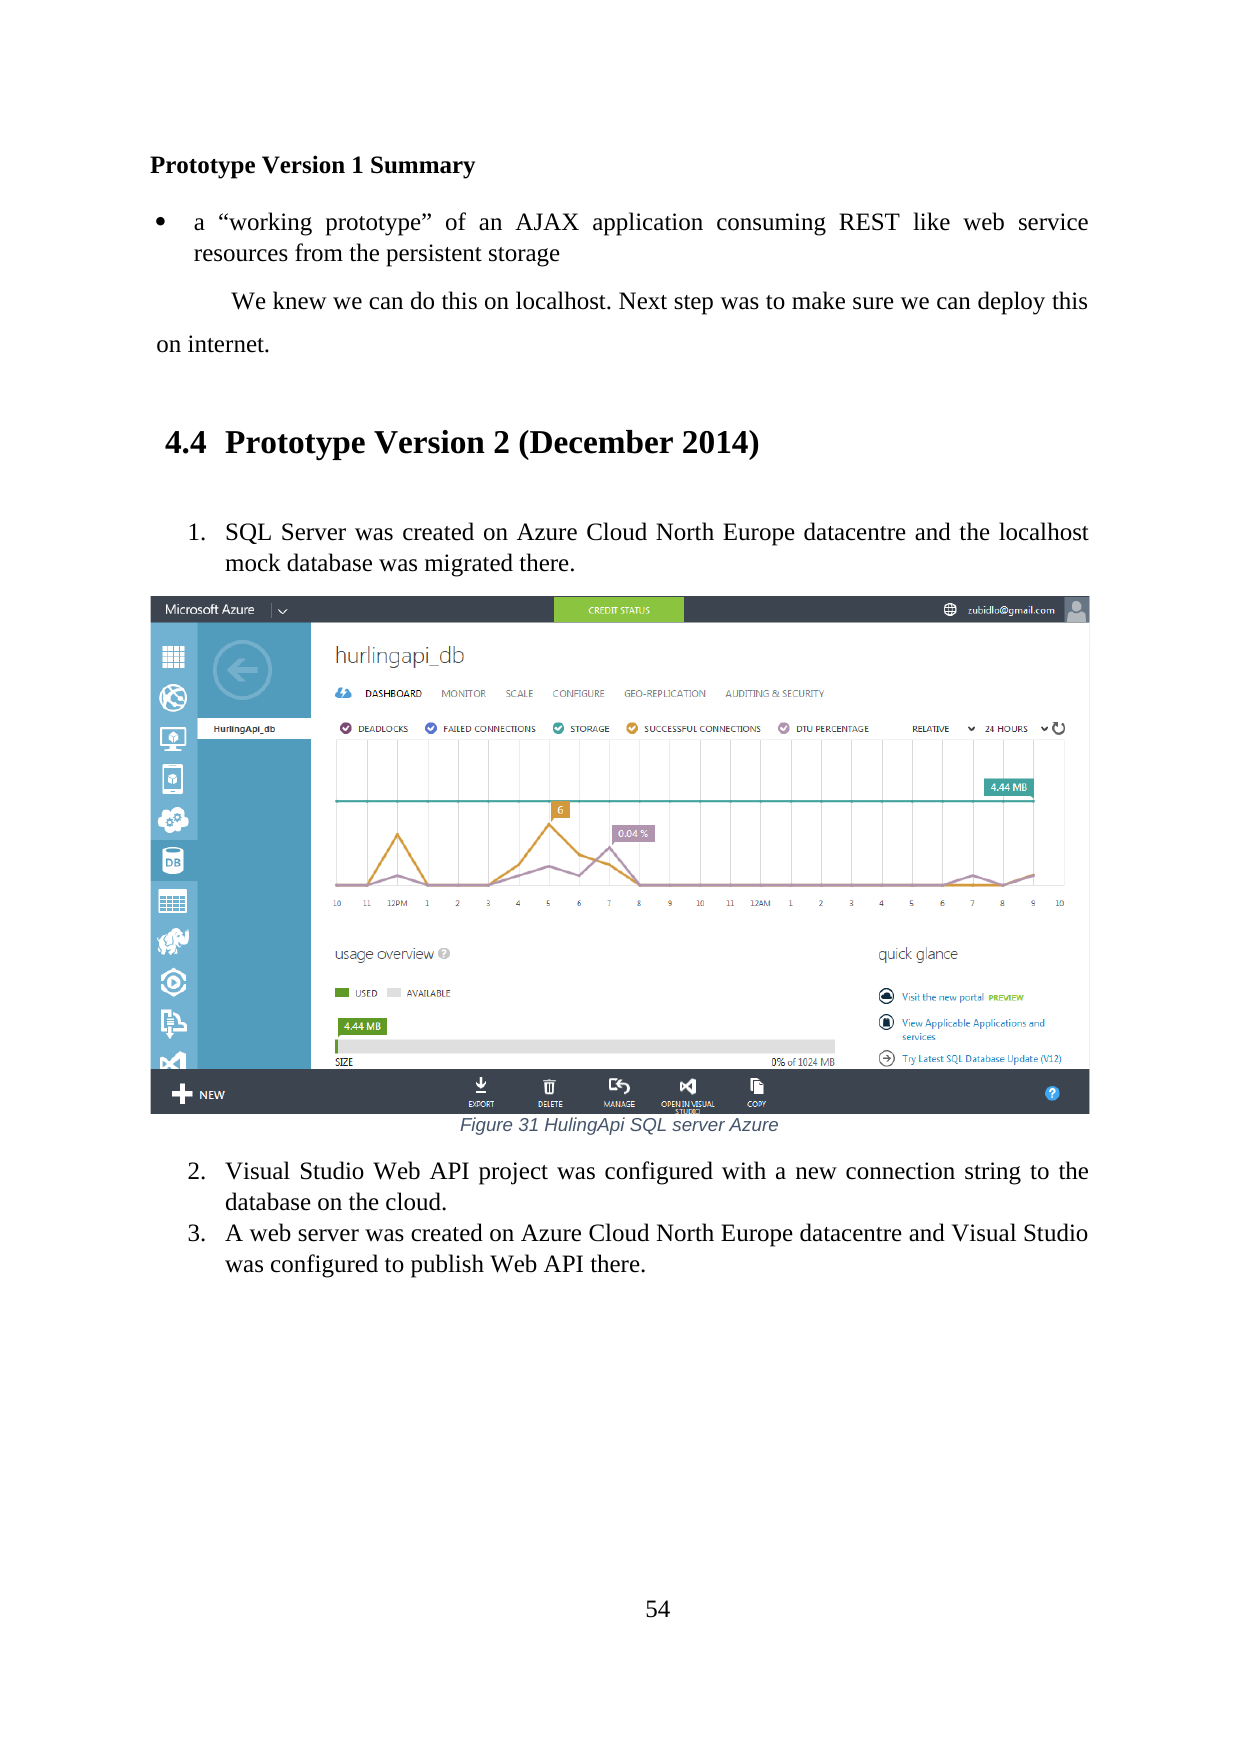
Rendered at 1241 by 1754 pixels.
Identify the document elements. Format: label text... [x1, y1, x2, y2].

list A web server was created on Azure Cloud North Europe datacentre and Visual Studio was configured to publish Web API there. [187, 1218, 1090, 1278]
subtitle Prototype Version 2 (December 2014) [165, 422, 1090, 461]
list SQL Server was created on Azure Cloud North Europe datacentre and the localhost mock database was migrated there. [187, 517, 1090, 577]
picture [150, 596, 1090, 1114]
list a “working prototype” of an AJAX application consuming REST like web service resources from the persistent storage [156, 207, 1090, 267]
subtitle Prototype Version 1 Summary [150, 150, 1090, 179]
list Visual Studio Web API project was configured with a new connection string to the database on the cloud. [187, 1156, 1090, 1216]
text Figure HulingApi SQL server Azure [150, 1114, 1090, 1135]
text We knew we can do this on localhost. Next step was to make sure we can deploy this on internet. [156, 286, 1090, 358]
